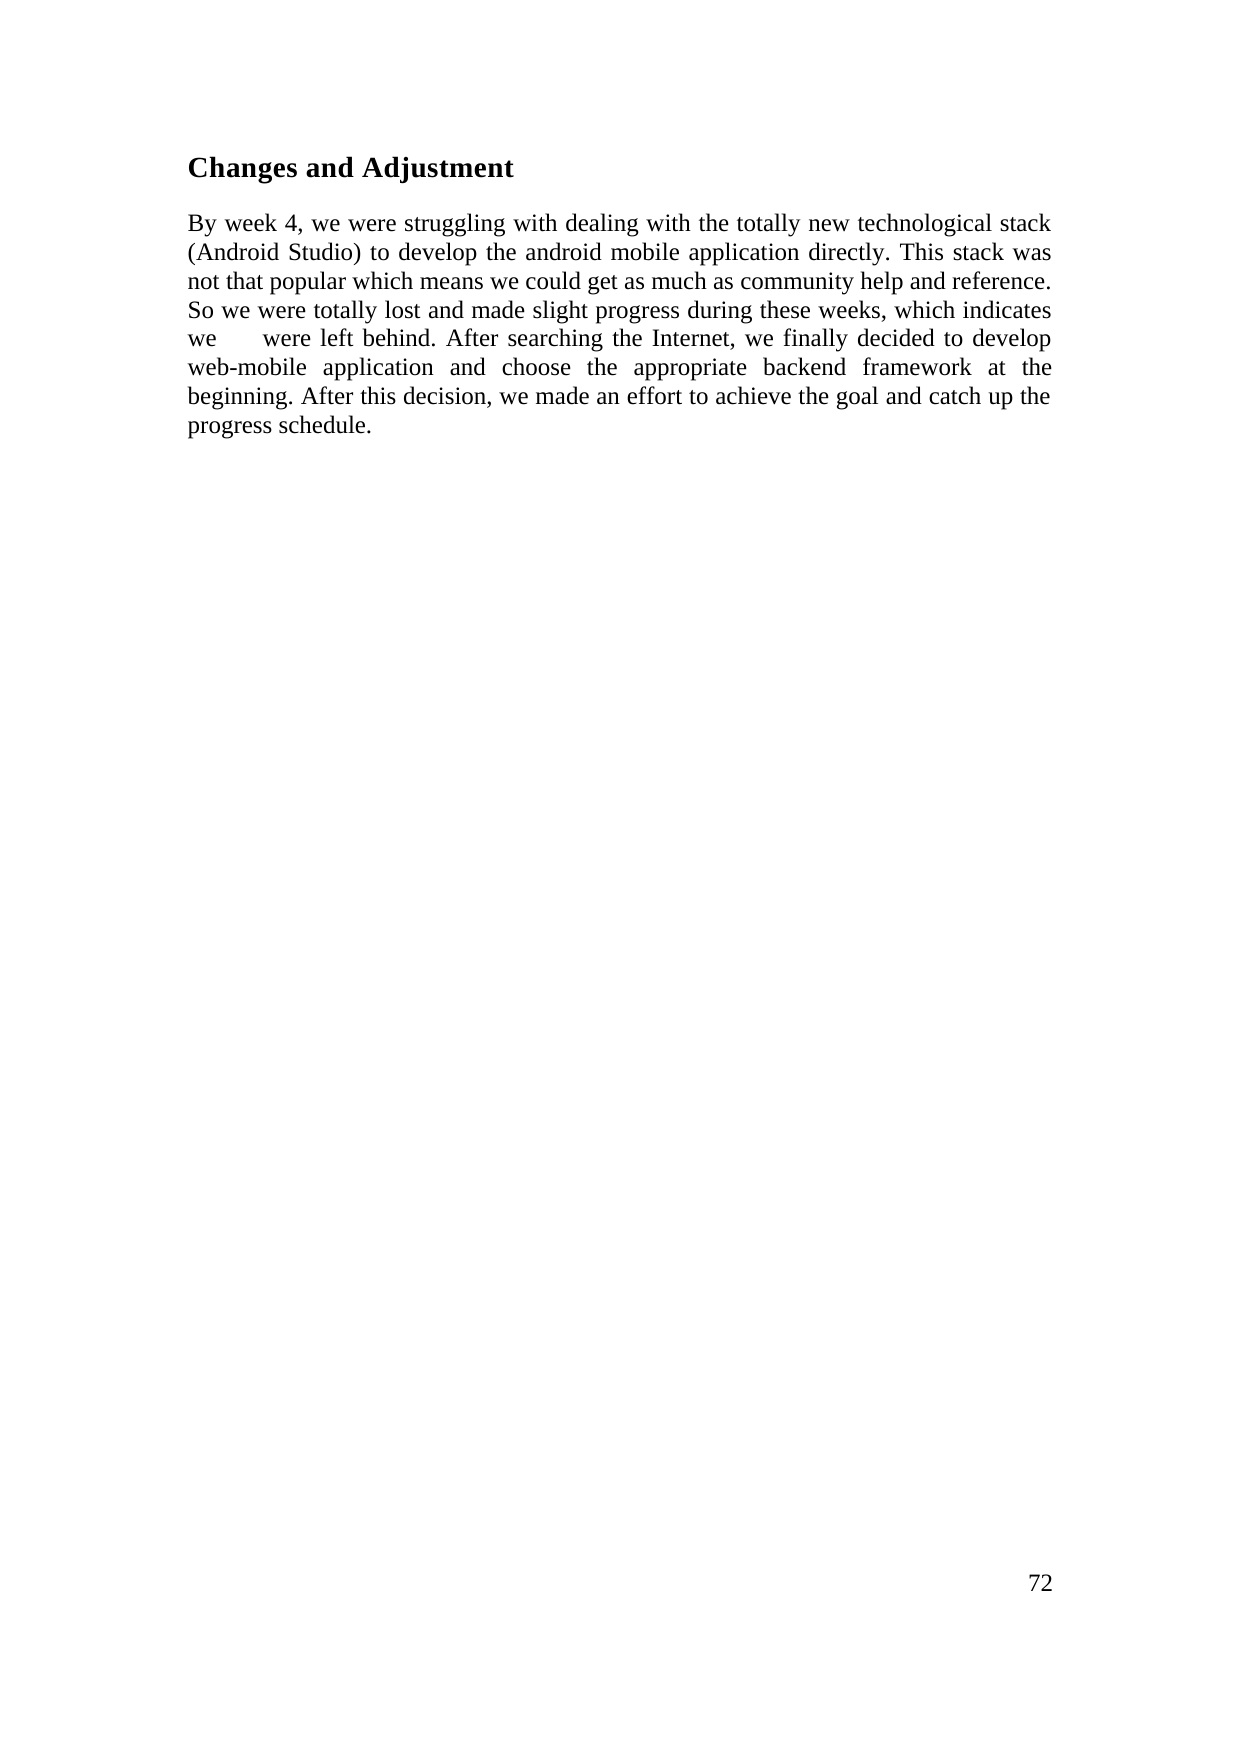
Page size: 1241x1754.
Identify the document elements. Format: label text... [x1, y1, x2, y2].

subtitle Changes and Adjustment [187, 150, 1053, 183]
text By week 4, we were struggling with dealing with the totally new technological stack (Android Studio) to develop the android mobile application directly. This stack was not that popular which means we could get as much as community help and reference. So we were totally lost and made slight progress during these weeks, which indicates we were left behind. After searching the Internet, we finally decided to develop web-mobile application and choose the appropriate backend framework at the beginning. After this decision, we made an effort to achieve the goal and catch up the progress schedule. [187, 208, 1053, 438]
